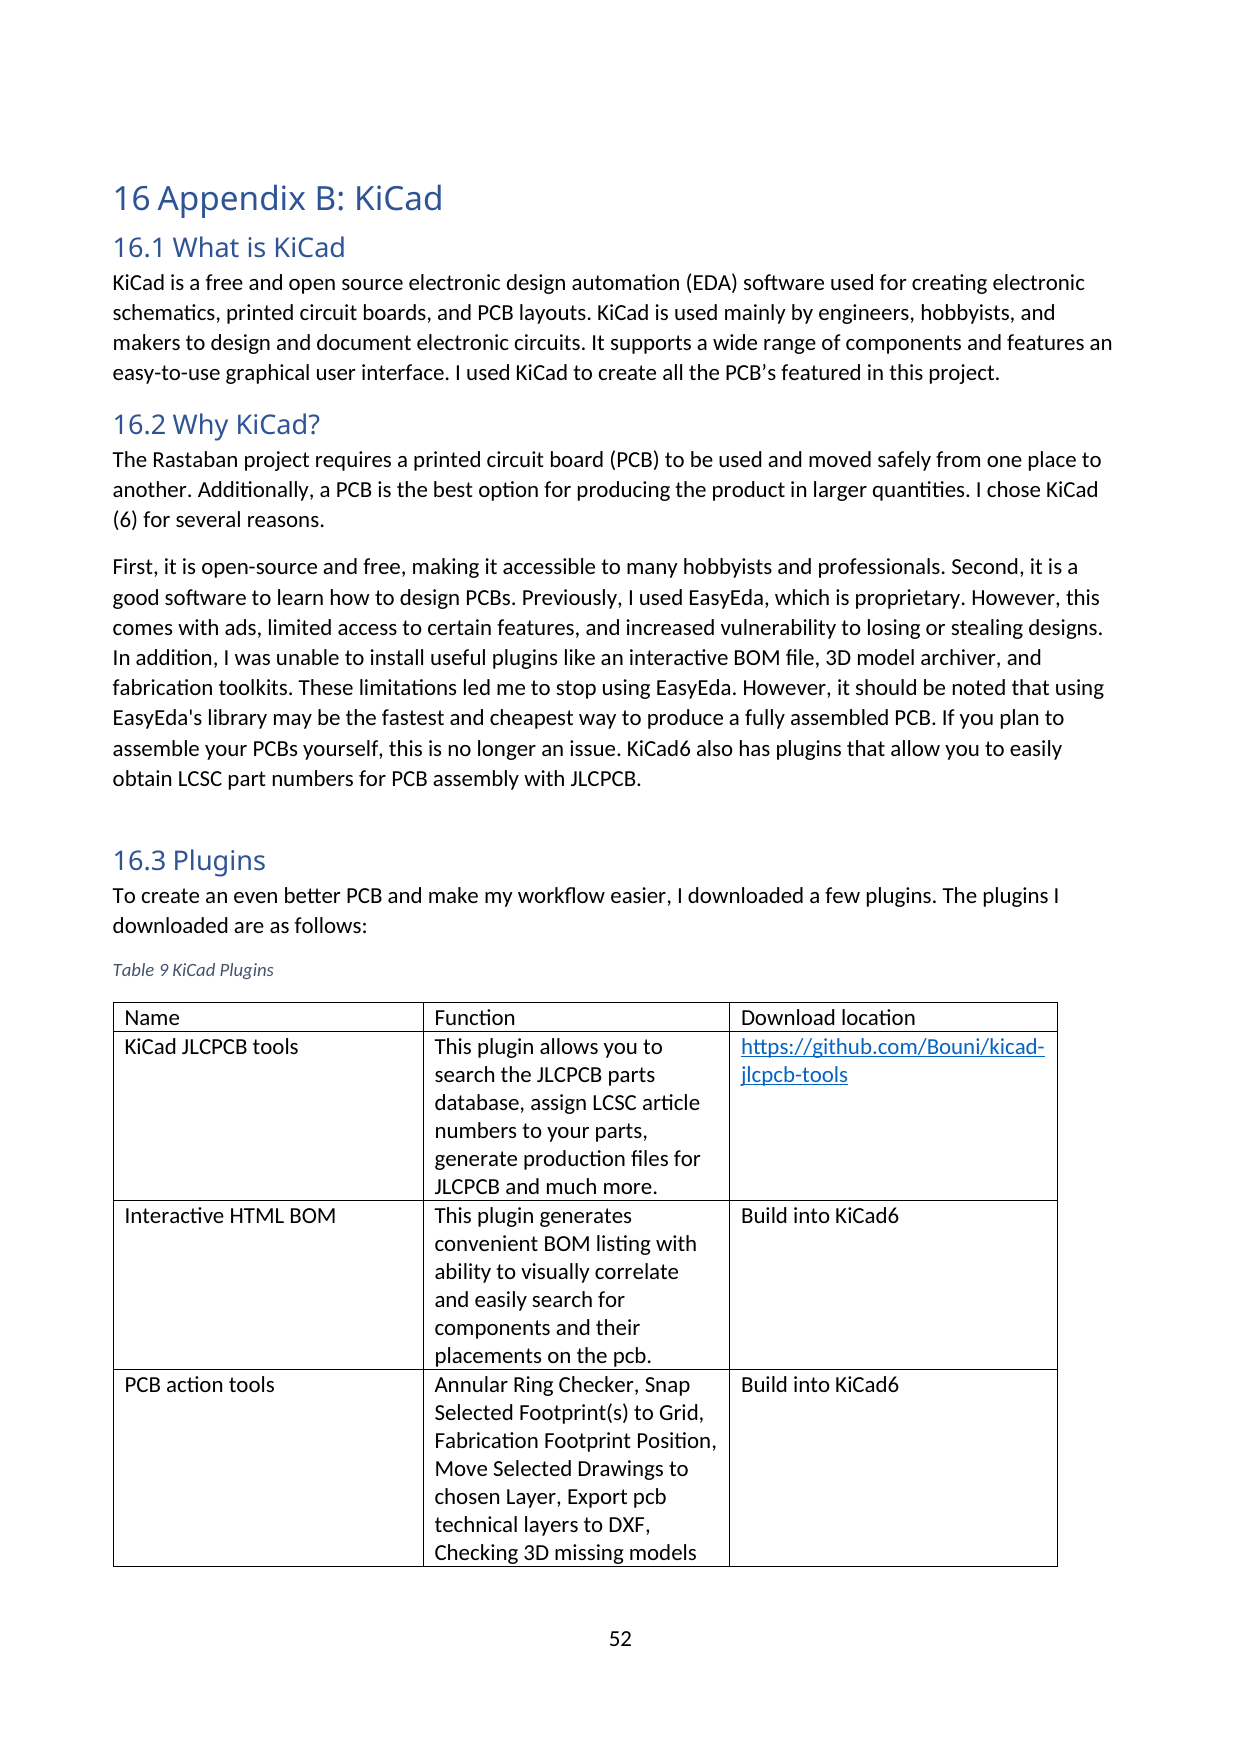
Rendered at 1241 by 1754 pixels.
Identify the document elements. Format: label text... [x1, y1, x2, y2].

table_cell Build into KiCad6 [730, 1201, 1057, 1369]
subtitle Why KiCad? [112, 405, 1128, 442]
subtitle What is KiCad [112, 228, 1128, 265]
text Table 9 KiCad Plugins [112, 958, 1128, 981]
text To create an even better PCB and make my workflow easier, I downloaded a few plugins. The plugins I downloaded are as follows: [112, 881, 1128, 939]
table_cell PCB action tools [114, 1370, 423, 1566]
text First, it is open-source and free, making it accessible to many hobbyists and professionals. Second, it is a good software to learn how to design PCBs. Previously, I used EasyEda, which is proprietary. However, this comes with ads, limited access to certain features, and increased vulnerability to losing or stealing designs. In addition, I was unable to install useful plugins like an interactive BOM file, 3D model archiver, and fabrication toolkits. These limitations led me to stop using EasyEda. However, it should be noted that using EasyEda's library may be the fastest and cheapest way to produce a fully assembled PCB. If you plan to assemble your PCBs yourself, this is no longer an issue. KiCad6 also has plugins that allow you to easily obtain LCSC part numbers for PCB assembly with JLCPCB. [112, 552, 1128, 822]
subtitle Plugins [112, 841, 1128, 878]
table_header Function [424, 1003, 729, 1031]
table_header Name [114, 1003, 423, 1031]
table_cell Build into KiCad6 [730, 1370, 1057, 1566]
table_cell Annular Ring Checker, Snap Selected Footprint(s) to Grid, Fabrication Footprint Position, Move Selected Drawings to chosen Layer, Export pcb technical layers to DXF, Checking 3D missing models [424, 1370, 729, 1566]
table_cell https://github.com/Bouni/kicad-jlcpcb-tools [730, 1032, 1057, 1200]
text KiCad is a free and open source electronic design automation (EDA) software used for creating electronic schematics, printed circuit boards, and PCB layouts. KiCad is used mainly by engineers, hobbyists, and makers to design and document electronic circuits. It supports a wide range of components and features an easy-to-use graphical user interface. I used KiCad to create all the PCB’s featured in this project. [112, 268, 1128, 387]
table_cell Interactive HTML BOM [114, 1201, 423, 1369]
table_cell KiCad JLCPCB tools [114, 1032, 423, 1200]
table_cell This plugin allows you to search the JLCPCB parts database, assign LCSC article numbers to your parts, generate production files for JLCPCB and much more. [424, 1032, 729, 1200]
table_cell This plugin generates convenient BOM listing with ability to visually correlate and easily search for components and their placements on the pcb. [424, 1201, 729, 1369]
subtitle Appendix B: KiCad [112, 175, 1128, 220]
table_header Download location [730, 1003, 1057, 1031]
text The Rastaban project requires a printed circuit board (PCB) to be used and moved safely from one place to another. Additionally, a PCB is the best option for producing the product in larger quantities. I chose KiCad (6) for several reasons. [112, 445, 1128, 534]
